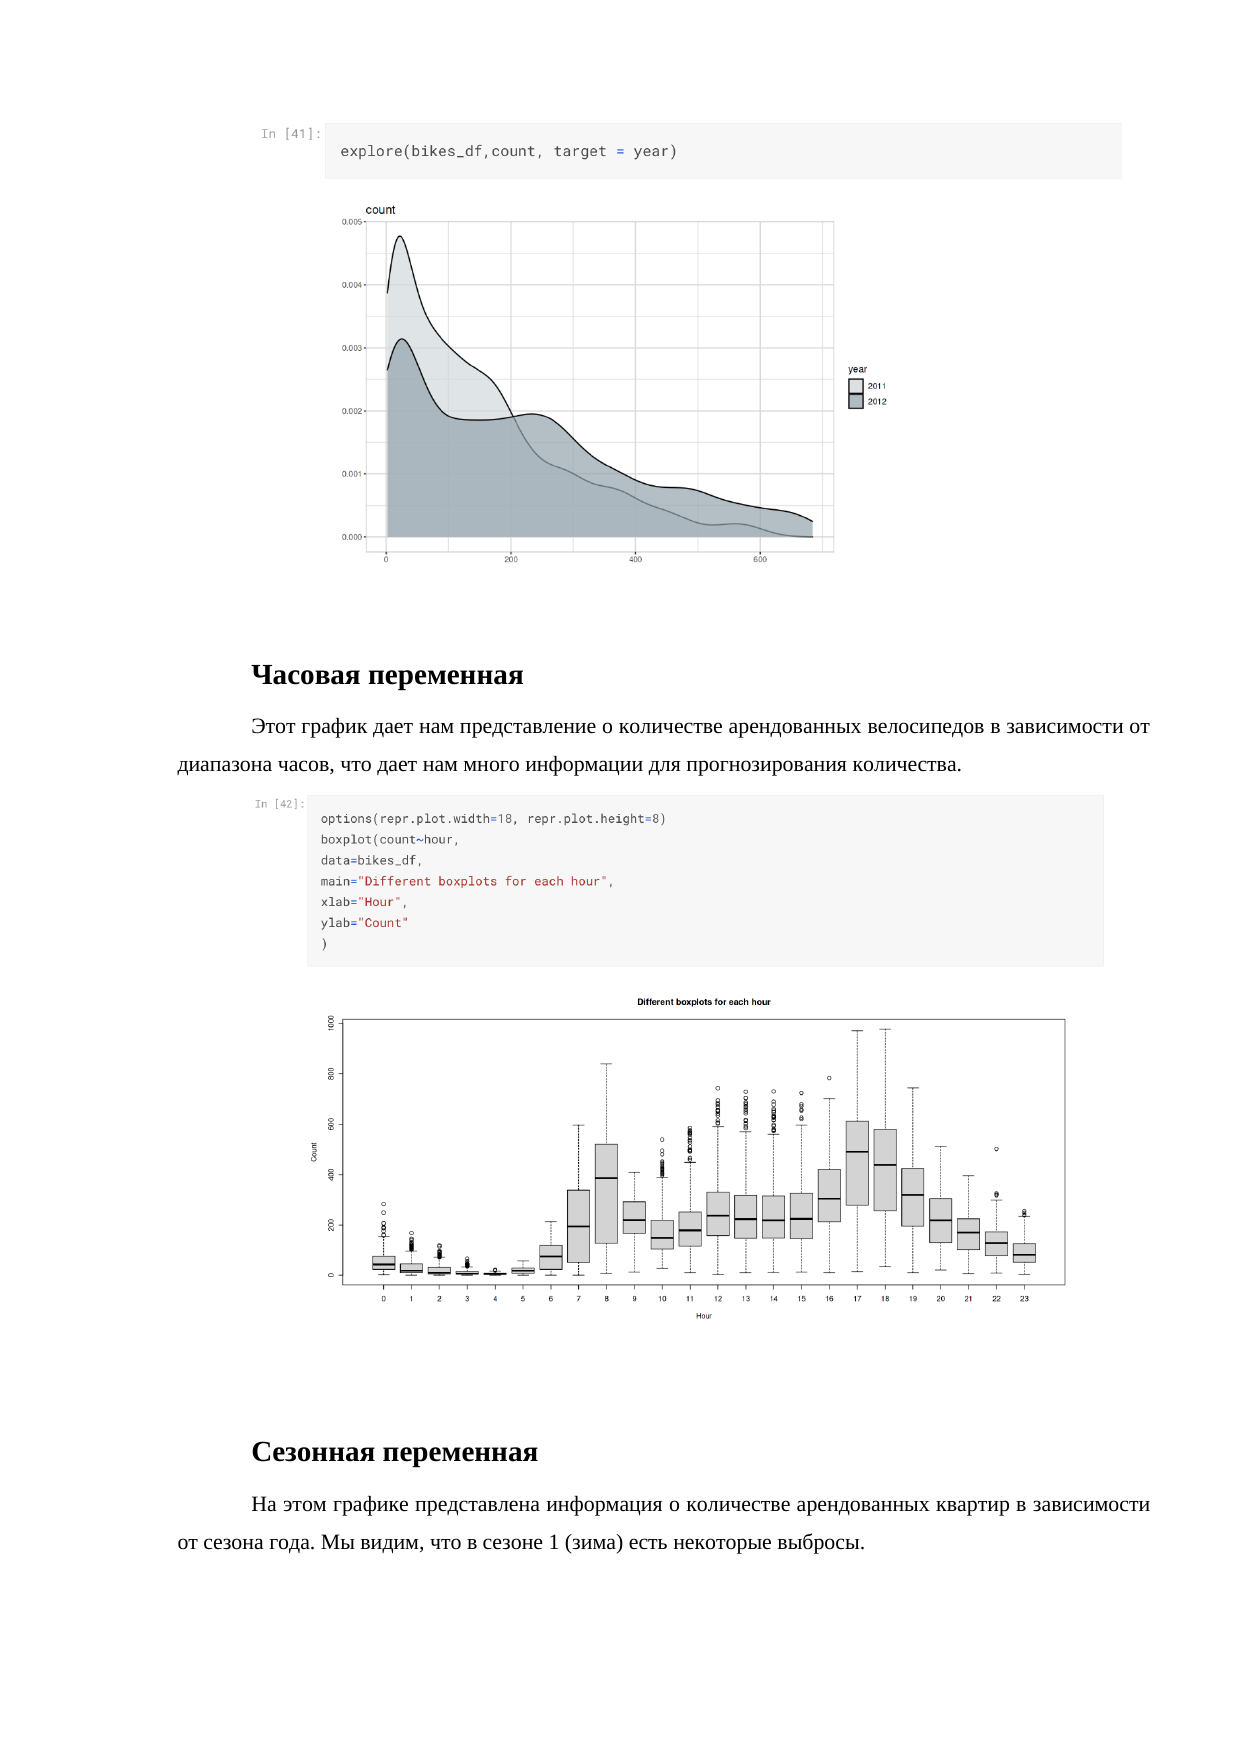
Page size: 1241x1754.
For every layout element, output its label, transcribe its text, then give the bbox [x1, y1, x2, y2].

picture [251, 789, 1114, 1355]
text На этом графике представлена информация о количестве арендованных квартир в зависимости от сезона года. Мы видим, что в сезоне 1 (зима) есть некоторые выбросы. [177, 1491, 1152, 1554]
picture [251, 118, 1122, 616]
subtitle Часовая переменная [177, 657, 1152, 690]
text Этот график дает нам представление о количестве арендованных велосипедов в зависимости от диапазона часов, что дает нам много информации для прогнозирования количества. [177, 713, 1152, 776]
subtitle Сезонная переменная [177, 1434, 1152, 1468]
